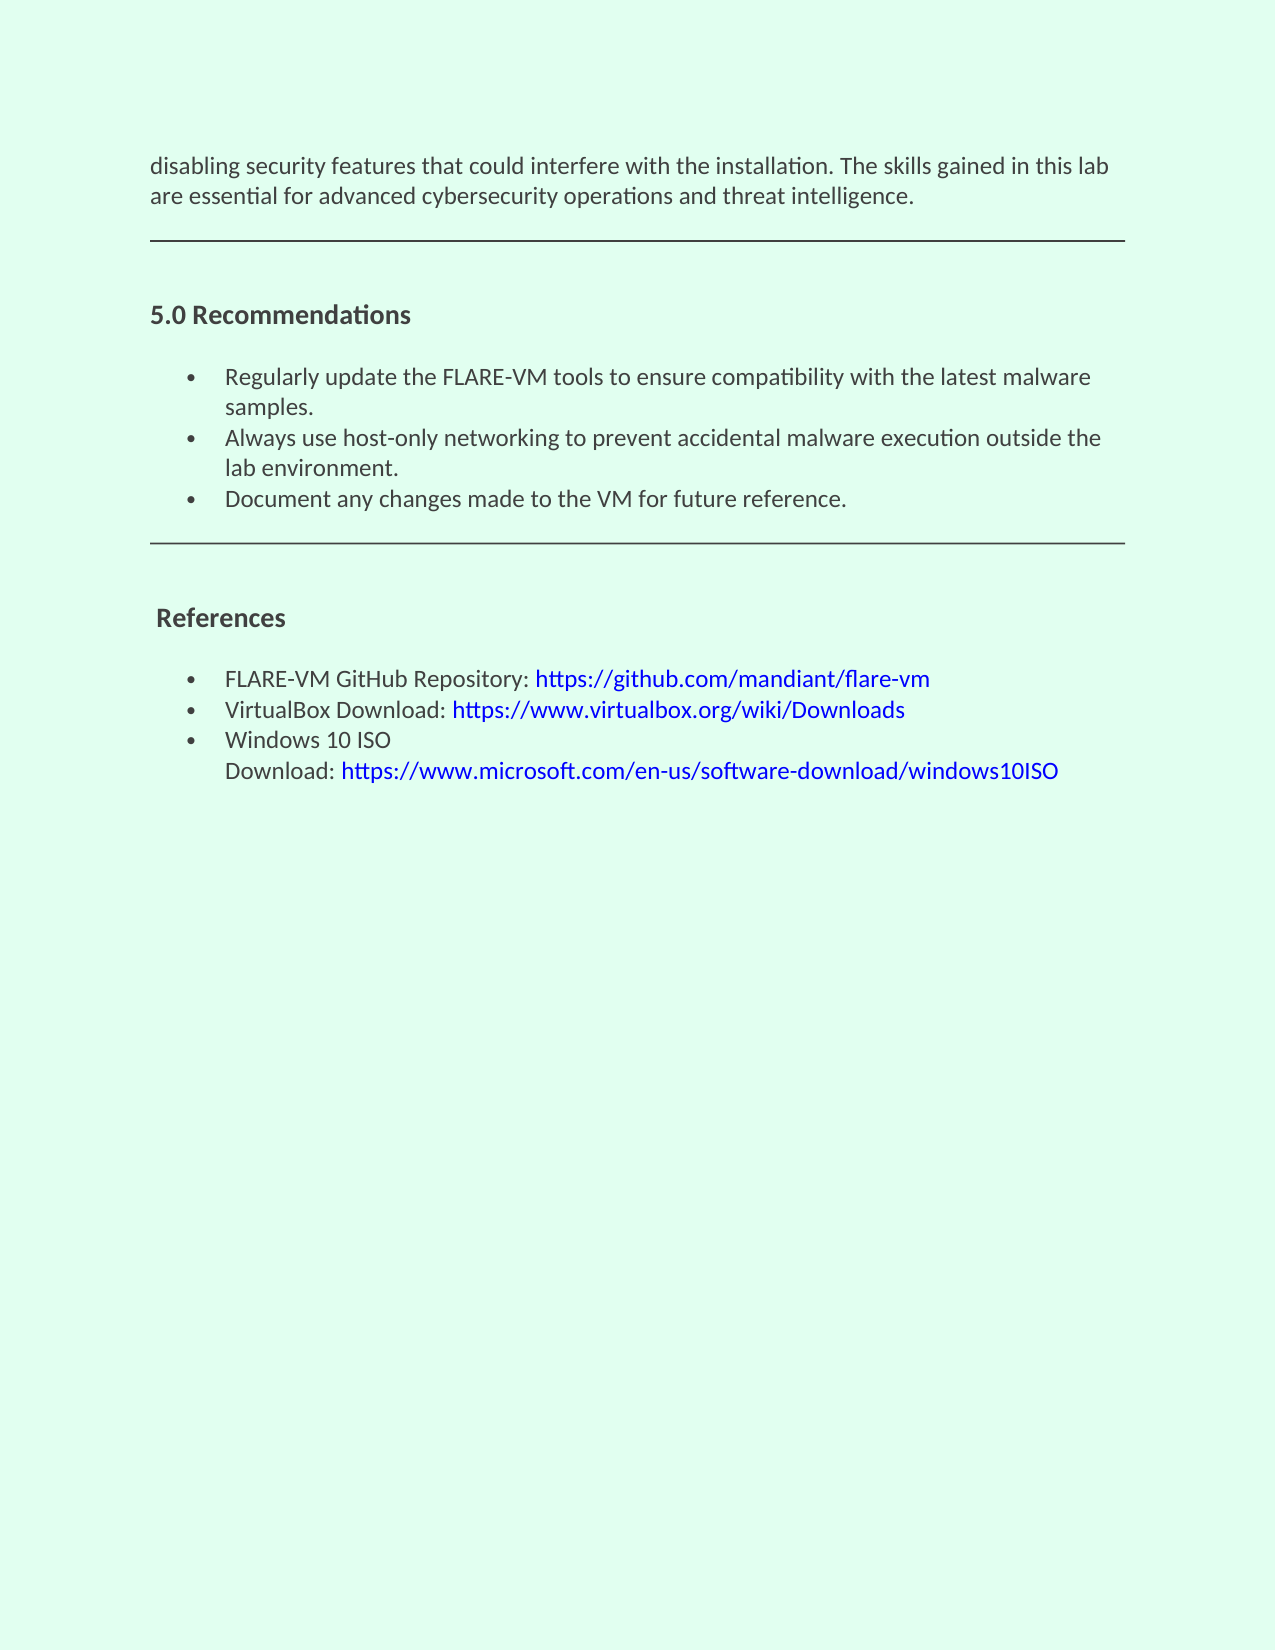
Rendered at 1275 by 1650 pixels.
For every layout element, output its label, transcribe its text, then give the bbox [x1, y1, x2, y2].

list FLARE-VM GitHub Repository: https://github.com/mandiant/flare-vm [187, 663, 1125, 694]
list Regularly update the FLARE-VM tools to ensure compatibility with the latest malware samples. [187, 361, 1125, 422]
text References [150, 600, 1125, 634]
list VirtualBox Download: https://www.virtualbox.org/wiki/Downloads [187, 694, 1125, 724]
list Windows 10 ISO Download: https://www.microsoft.com/en-us/software-download/windows10ISO [187, 724, 1125, 786]
text 5.0 Recommendations [150, 297, 1125, 332]
list Always use host-only networking to prevent accidental malware execution outside the lab environment. [187, 422, 1125, 483]
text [150, 150, 1125, 211]
list Document any changes made to the VM for future reference. [187, 483, 1125, 513]
